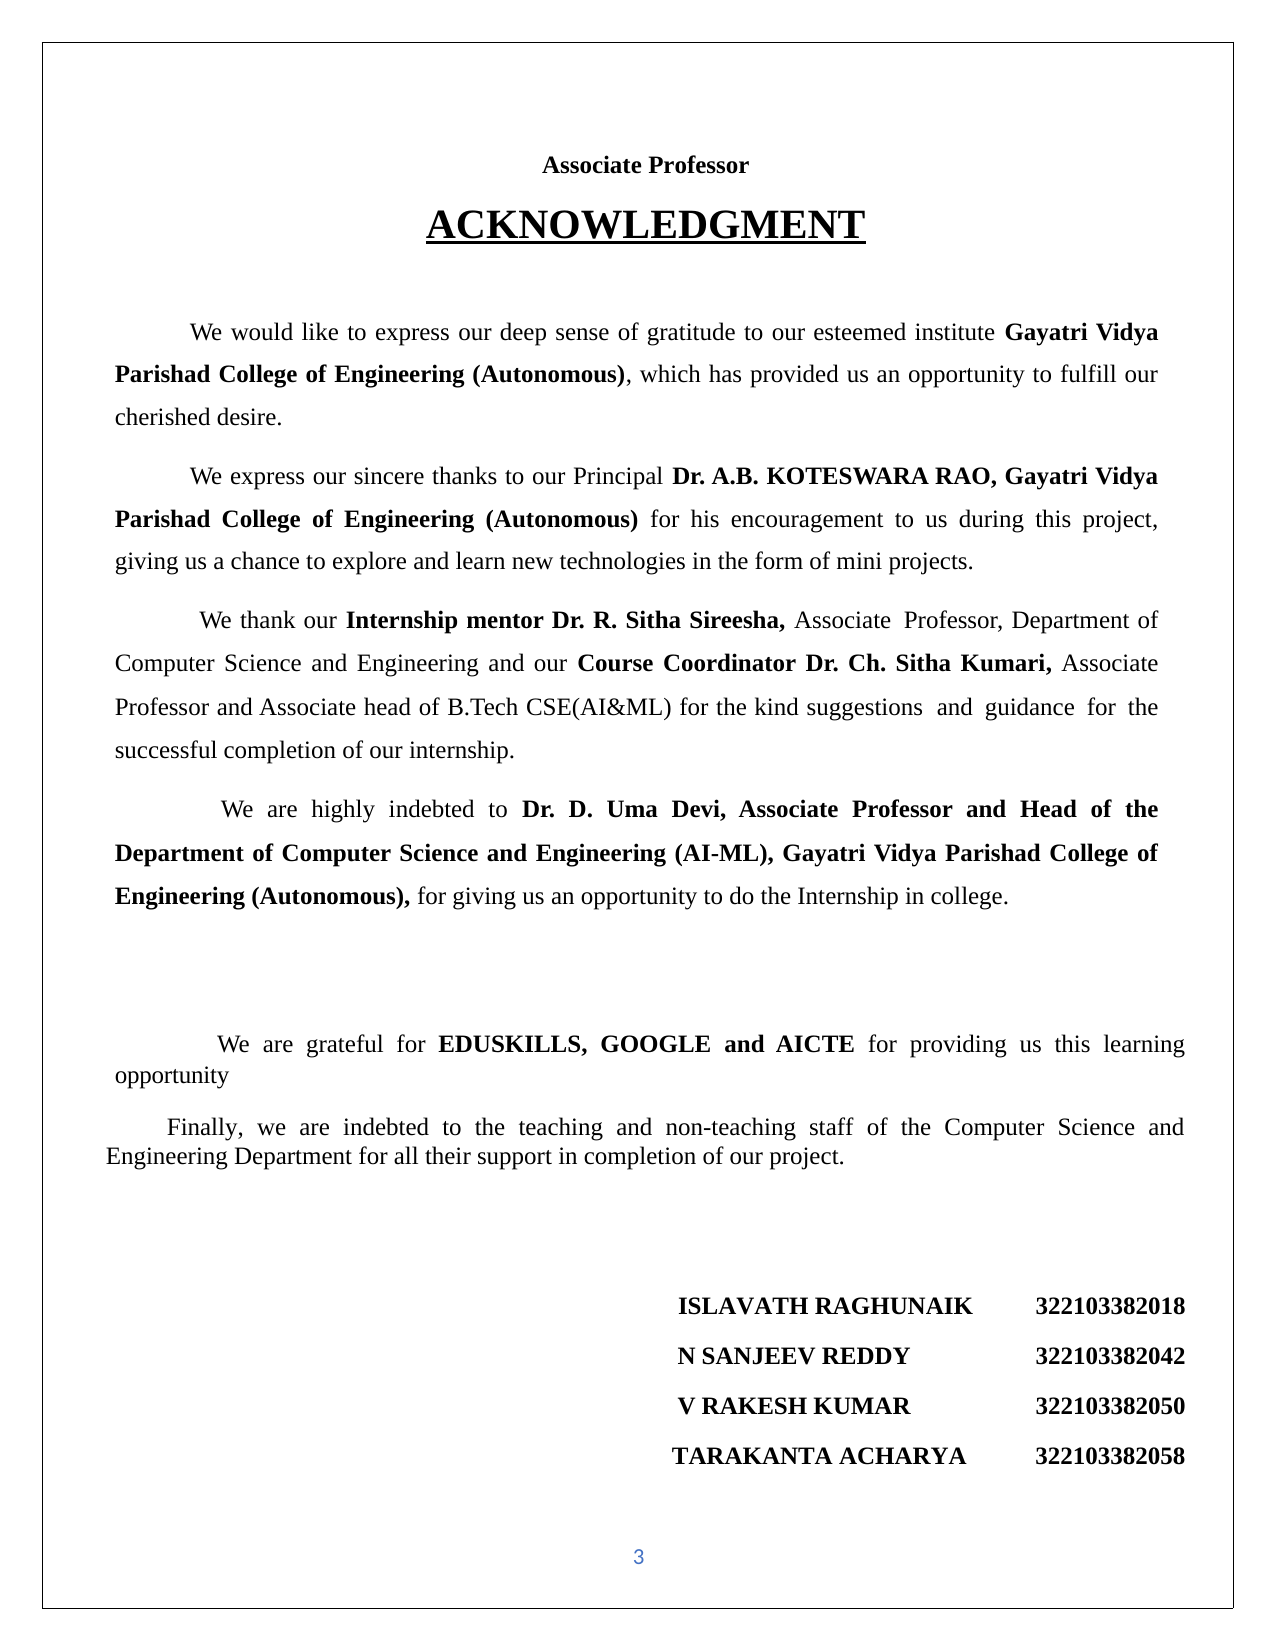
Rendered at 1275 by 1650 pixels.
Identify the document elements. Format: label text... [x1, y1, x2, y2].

text We are grateful for EDUSKILLS, GOOGLE and AICTE for providing us this learning opportunity [114, 1029, 1185, 1089]
text TARAKANTA ACHARYA 322103382058 [106, 1441, 1185, 1470]
text Associate Professor [106, 150, 1185, 179]
text We are highly indebted to Dr. D. Uma Devi, Associate Professor and Head of the Department of Computer Science and Engineering (AI-ML), Gayatri Vidya Parishad College of Engineering (Autonomous), for giving us an opportunity to do the Internship in college. [114, 794, 1159, 909]
text N SANJEEV REDDY 322103382042 [92, 1341, 1185, 1370]
text We would like to express our deep sense of gratitude to our esteemed institute Gayatri Vidya Parishad College of Engineering (Autonomous), which has provided us an opportunity to fulfill our cherished desire. [114, 317, 1158, 431]
text ACKNOWLEDGMENT [106, 200, 1185, 248]
text Finally, we are indebted to the teaching and non-teaching staff of the Computer Science and Engineering Department for all their support in completion of our project. [106, 1112, 1185, 1170]
text We express our sincere thanks to our Principal Dr. A.B. KOTESWARA RAO, Gayatri Vidya Parishad College of Engineering (Autonomous) for his encouragement to us during this project, giving us a chance to explore and learn new technologies in the form of mini projects. [114, 461, 1158, 575]
text ISLAVATH RAGHUNAIK 322103382018 [92, 1291, 1185, 1320]
text We thank our Internship mentor Dr. R. Sitha Sireesha, Associate Professor, Department of Computer Science and Engineering and our Course Coordinator Dr. Ch. Sitha Kumari, Associate Professor and Associate head of B.Tech CSE(AI&ML) for the kind suggestions and guidance for the successful completion of our internship. [114, 605, 1158, 763]
text V RAKESH KUMAR 322103382050 [92, 1391, 1185, 1420]
